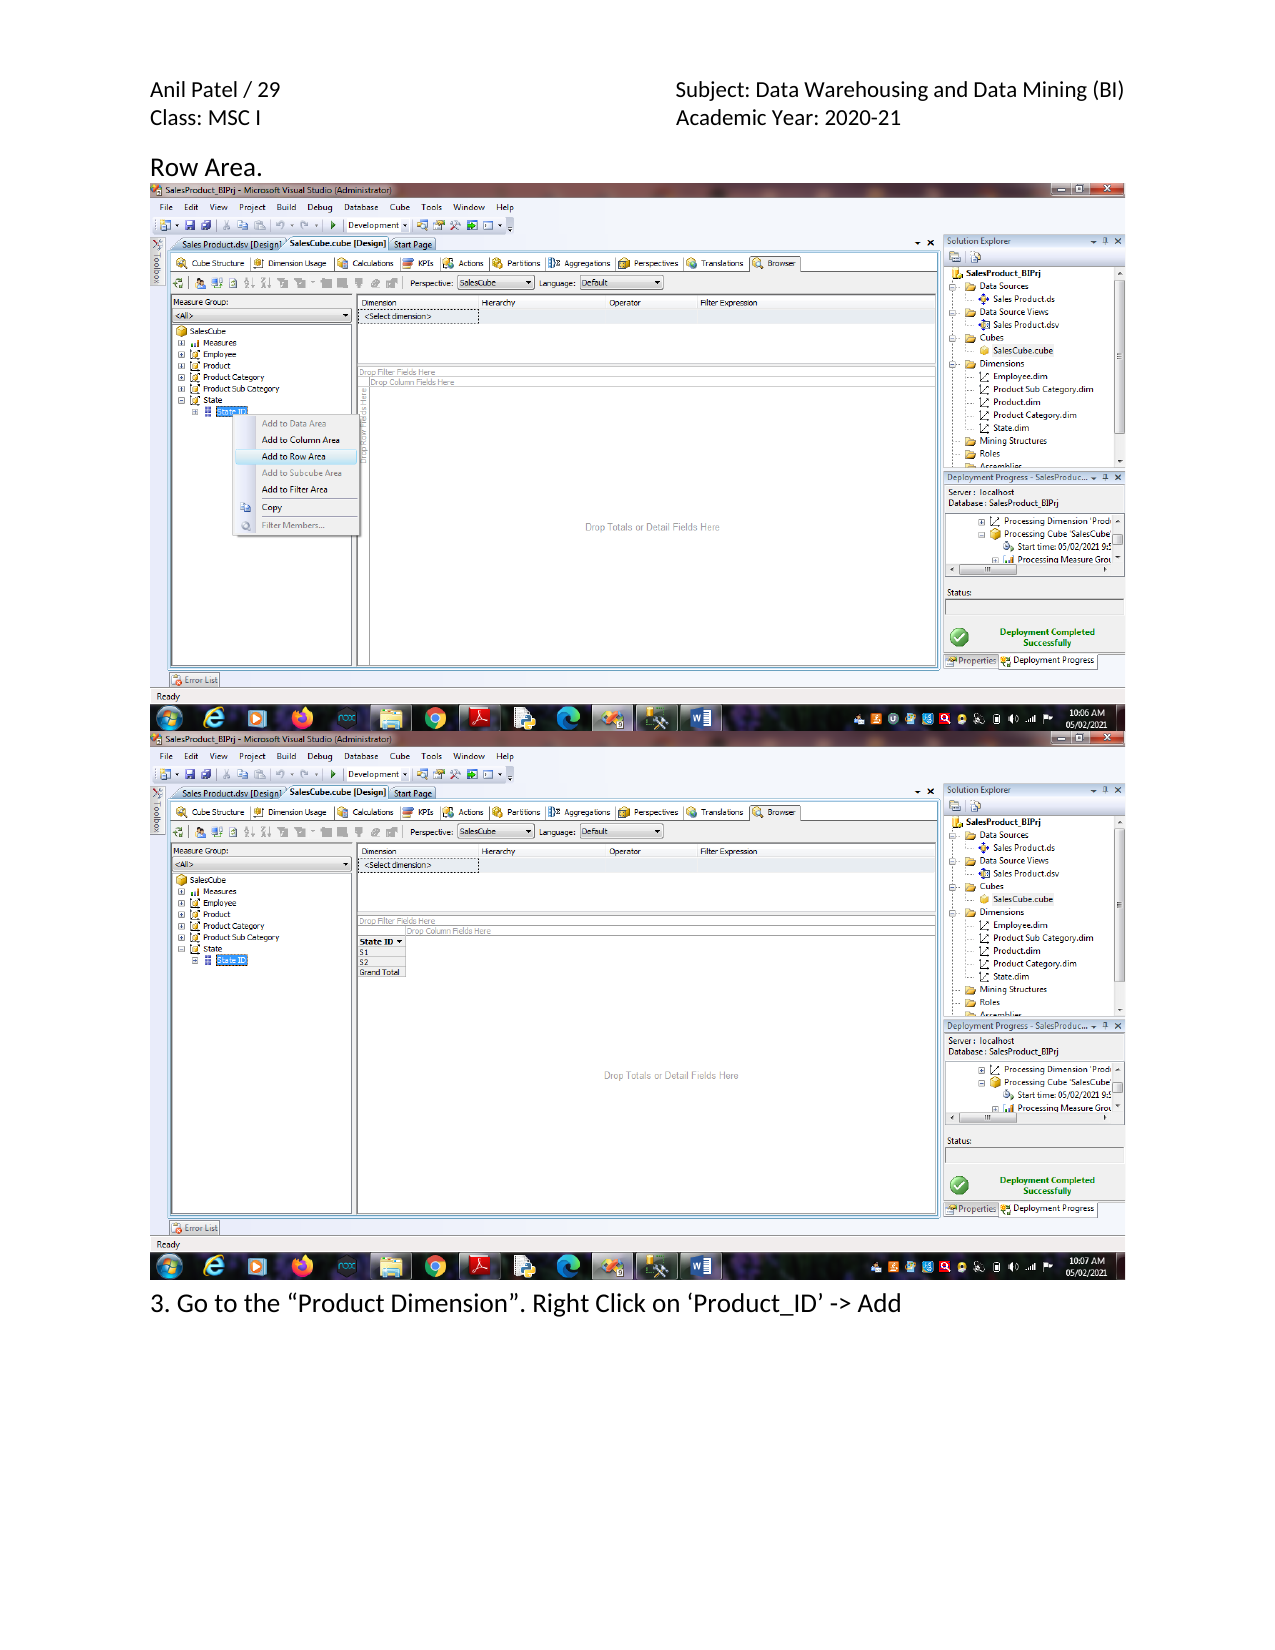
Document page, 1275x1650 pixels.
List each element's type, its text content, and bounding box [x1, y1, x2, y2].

text Row Area. 3. Go to the “Product Dimension”. Right Click on ‘Product_ID’ -> Add [150, 150, 1125, 183]
text Row Area. 3. Go to the “Product Dimension”. Right Click on ‘Product_ID’ -> Add [150, 1280, 1125, 1319]
picture [150, 183, 1125, 1280]
